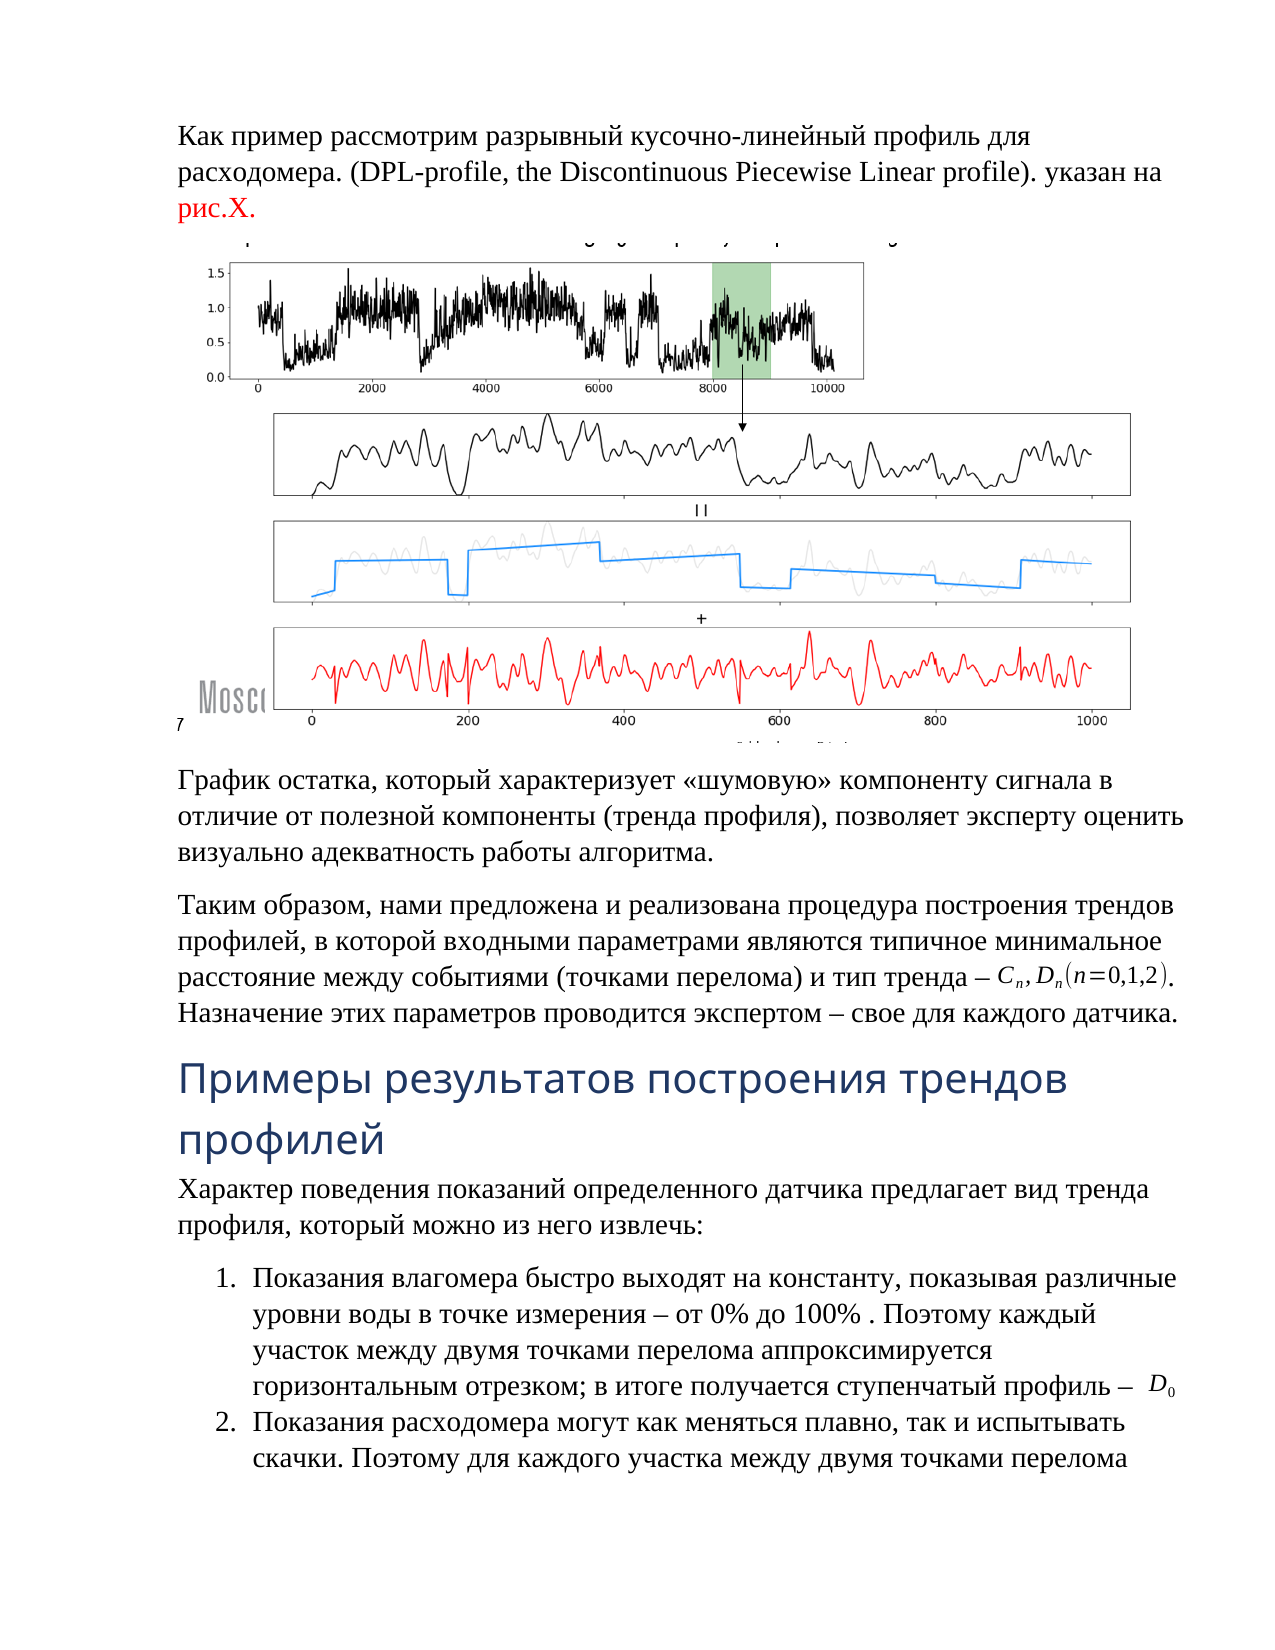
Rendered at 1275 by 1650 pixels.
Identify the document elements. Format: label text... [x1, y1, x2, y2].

subtitle Примеры результатов построения трендов профилей [177, 1048, 1186, 1166]
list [215, 1404, 1186, 1474]
text Характер поведения показаний определенного датчика предлагает вид тренда профиля, который можно из него извлечь: [177, 1171, 1186, 1241]
text Как пример рассмотрим разрывный кусочно-линейный профиль для расходомера. (DPL-profile, the Discontinuous Piecewise Linear profile). указан на рис.Х. [177, 118, 1186, 224]
picture [177, 243, 1157, 743]
list Показания влагомера быстро выходят на константу, показывая различные уровни воды в точке измерения – от 0% до 100% . Поэтому каждый участок между двумя точками перелома аппроксимируется горизонтальным отрезком; в итоге получается ступенчатый профиль – [215, 1260, 1186, 1402]
text Таким образом, нами предложена и реализована процедура построения трендов профилей, в которой входными параметрами являются типичное минимальное расстояние между событиями (точками перелома) и тип тренда – . Назначение этих параметров проводится экспертом – свое для каждого датчика. [177, 887, 1186, 1029]
text График остатка, который характеризует «шумовую» компоненту сигнала в отличие от полезной компоненты (тренда профиля), позволяет эксперту оценить визуально адекватность работы алгоритма. [177, 762, 1186, 868]
